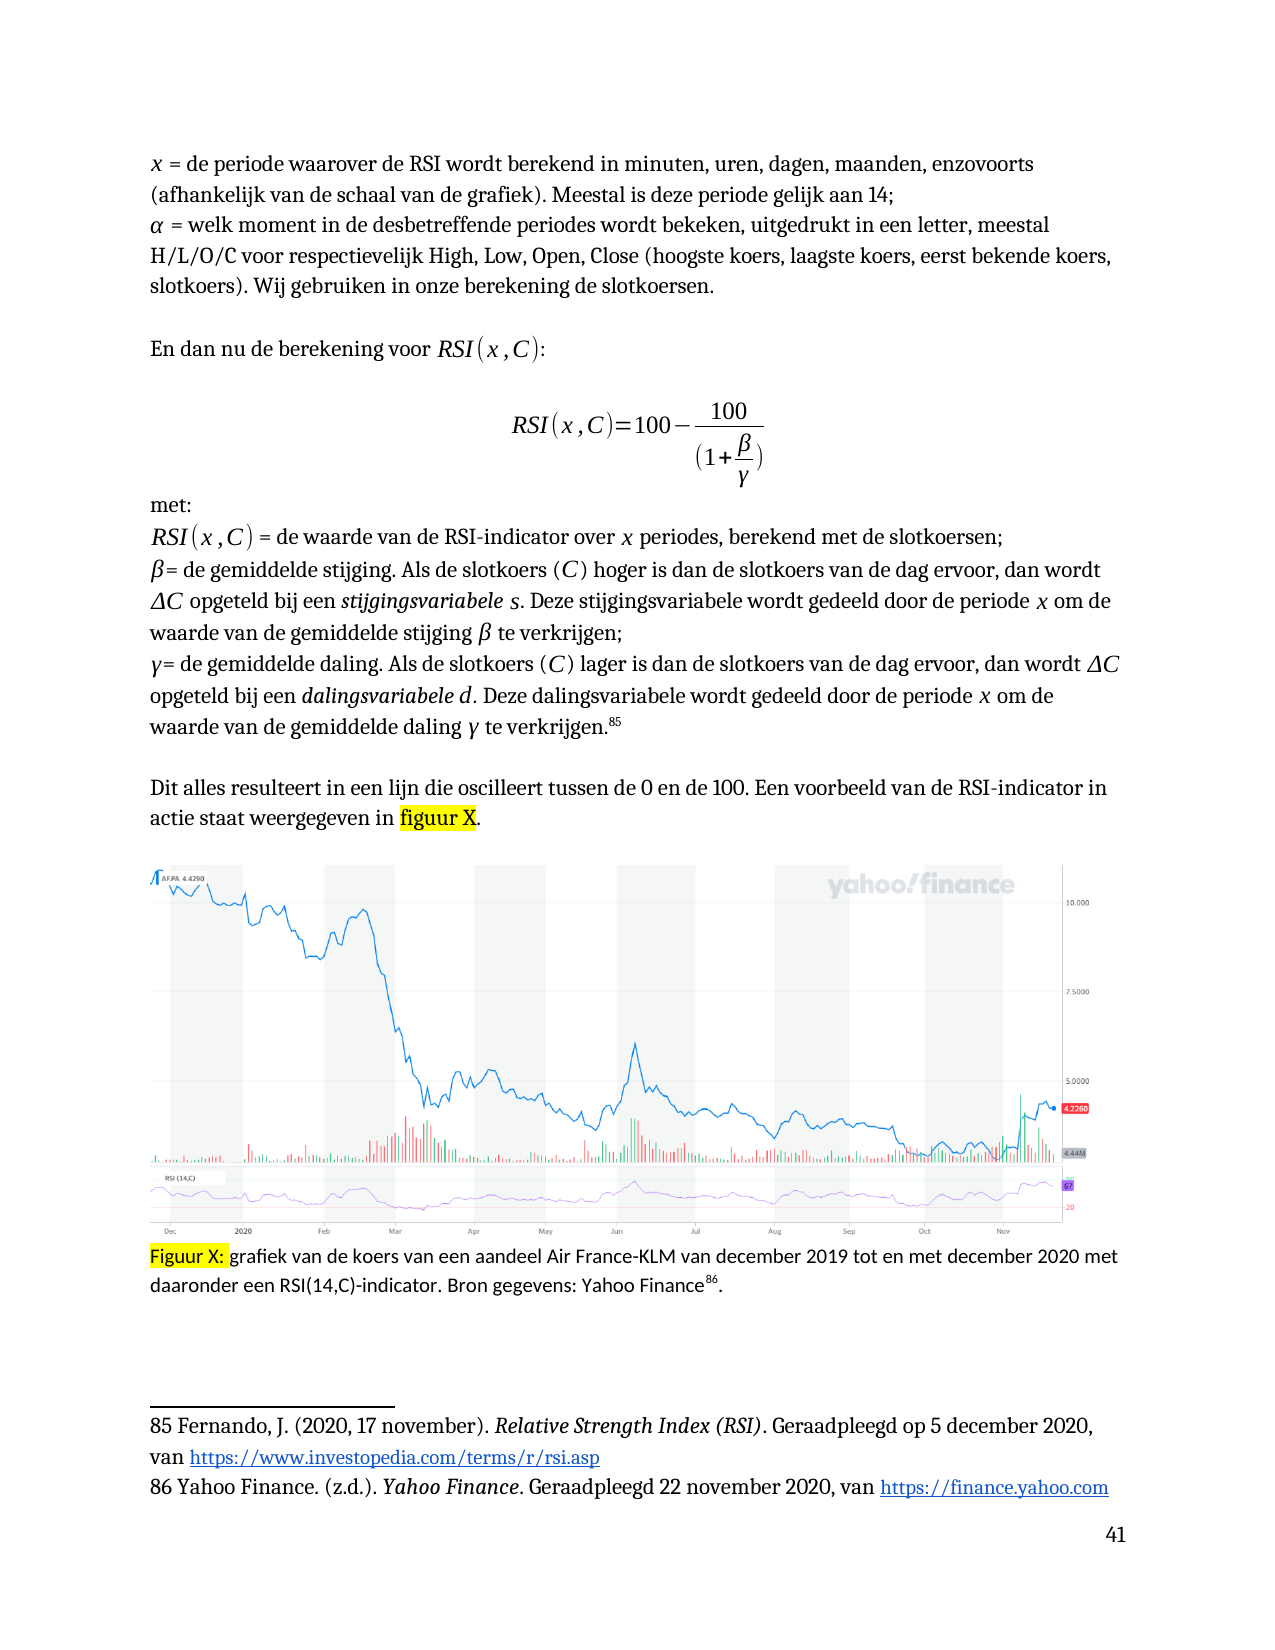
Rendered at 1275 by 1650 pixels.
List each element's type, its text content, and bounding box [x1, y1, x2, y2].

text Figuur X: grafiek van de koers van een aandeel Air France-KLM van december 2019 tot en met december 2020 met daaronder een RSI(14,C)-indicator. Bron gegevens: Yahoo Finance. [150, 1243, 1125, 1297]
text met: [150, 492, 1125, 518]
text = de periode waarover de RSI wordt berekend in minuten, uren, dagen, maanden, enzovoorts (afhankelijk van de schaal van de grafiek). Meestal is deze periode gelijk aan 14; [150, 150, 1125, 208]
text = de gemiddelde daling. Als de slotkoers () lager is dan de slotkoers van de dag ervoor, dan wordt opgeteld bij een dalingsvariabele . Deze dalingsvariabele wordt gedeeld door de periode om de waarde van de gemiddelde daling te verkrijgen. [150, 650, 1125, 741]
text = de waarde van de RSI-indicator over periodes, berekend met de slotkoersen; [150, 522, 1125, 552]
text Dit alles resulteert in een lijn die oscilleert tussen de 0 en de 100. Een voorbeeld van de RSI-indicator in actie staat weergegeven in figuur X. [150, 775, 1125, 831]
picture [150, 865, 1089, 1239]
text En dan nu de berekening voor : [150, 334, 1125, 364]
text = welk moment in de desbetreffende periodes wordt bekeken, uitgedrukt in een letter, meestal H/L/O/C voor respectievelijk High, Low, Open, Close (hoogste koers, laagste koers, eerst bekende koers, slotkoers). Wij gebruiken in onze berekening de slotkoersen. [150, 212, 1125, 300]
text = de gemiddelde stijging. Als de slotkoers () hoger is dan de slotkoers van de dag ervoor, dan wordt opgeteld bij een stijgingsvariabele . Deze stijgingsvariabele wordt gedeeld door de periode om de waarde van de gemiddelde stijging te verkrijgen; [150, 556, 1125, 646]
